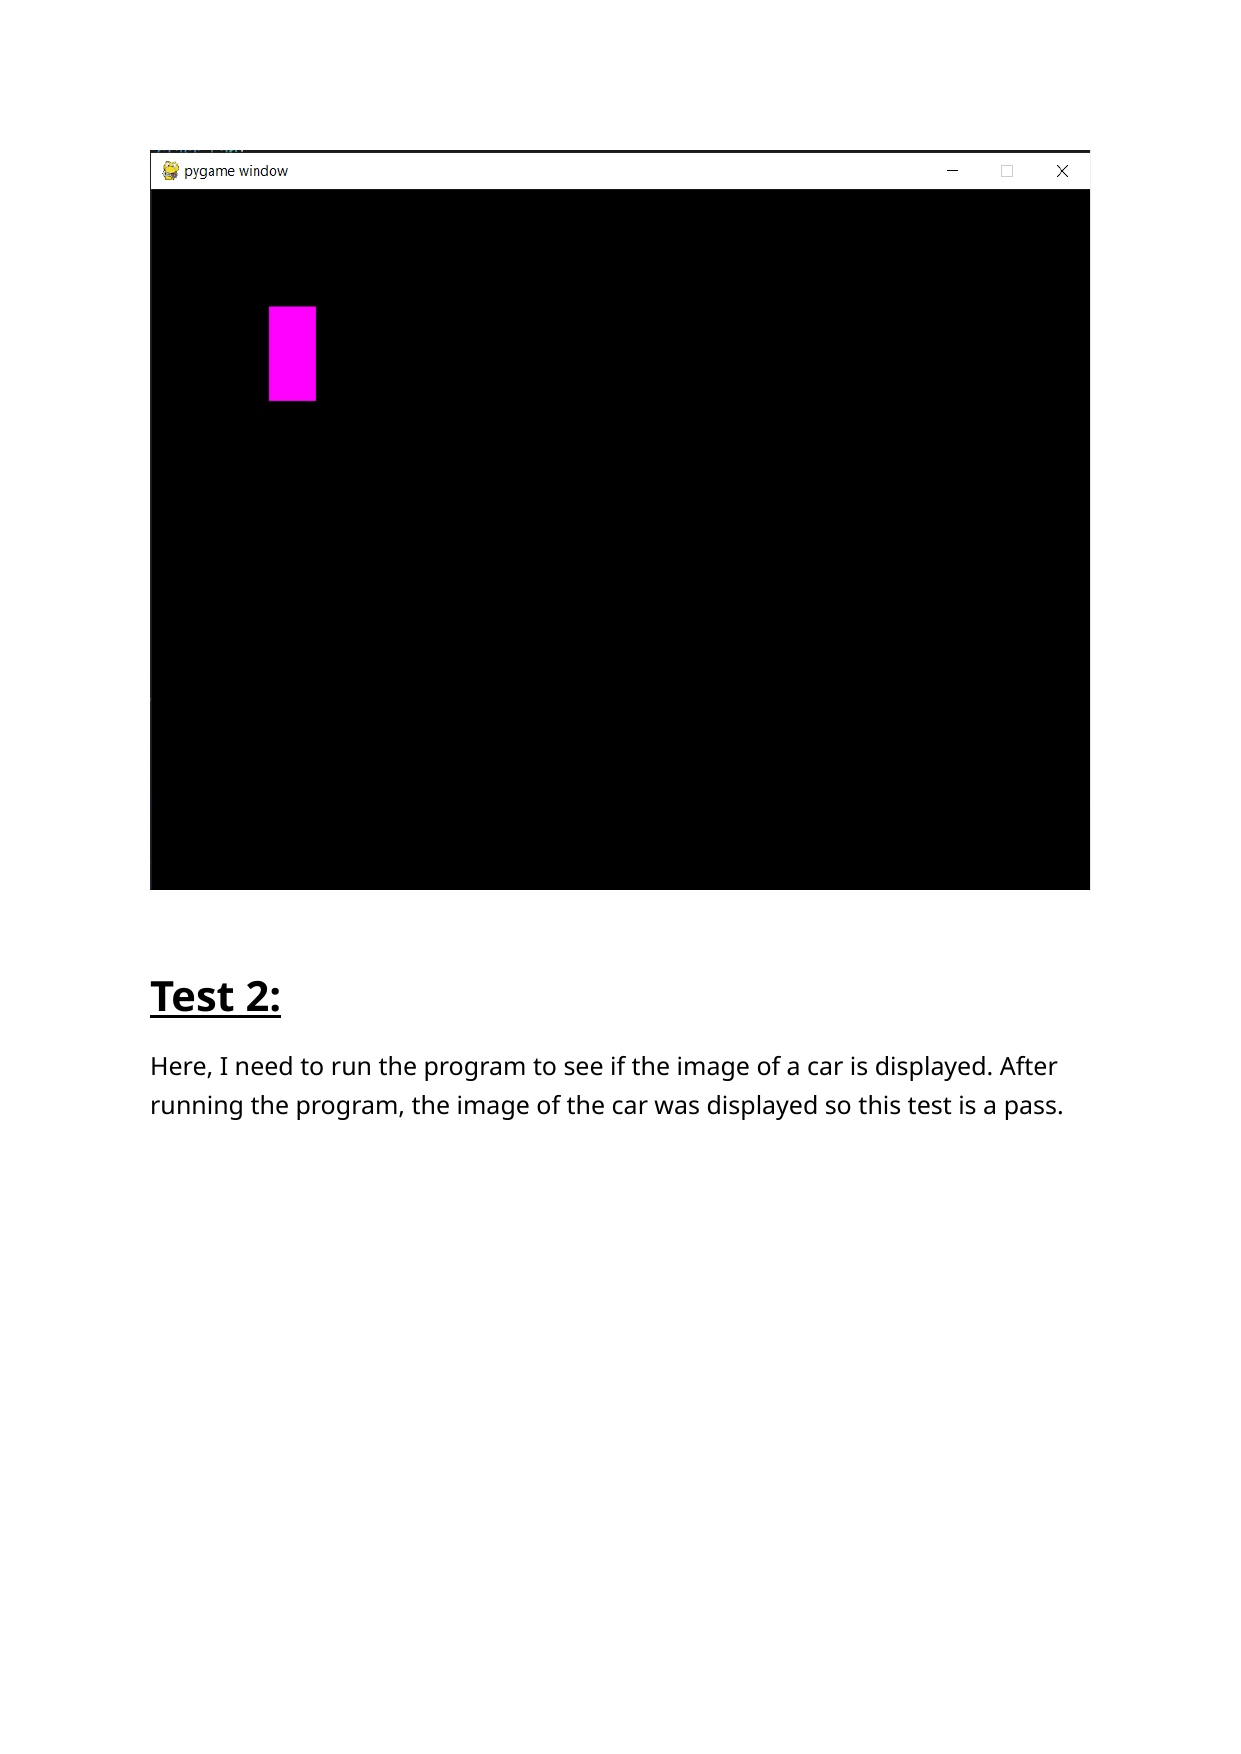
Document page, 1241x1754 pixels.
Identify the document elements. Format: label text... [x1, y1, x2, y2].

text Test 2: [150, 967, 1090, 1024]
picture [150, 150, 1091, 890]
text Here, I need to run the program to see if the image of a car is displayed. After running the program, the image of the car was displayed so this test is a pass. [150, 1049, 1090, 1122]
